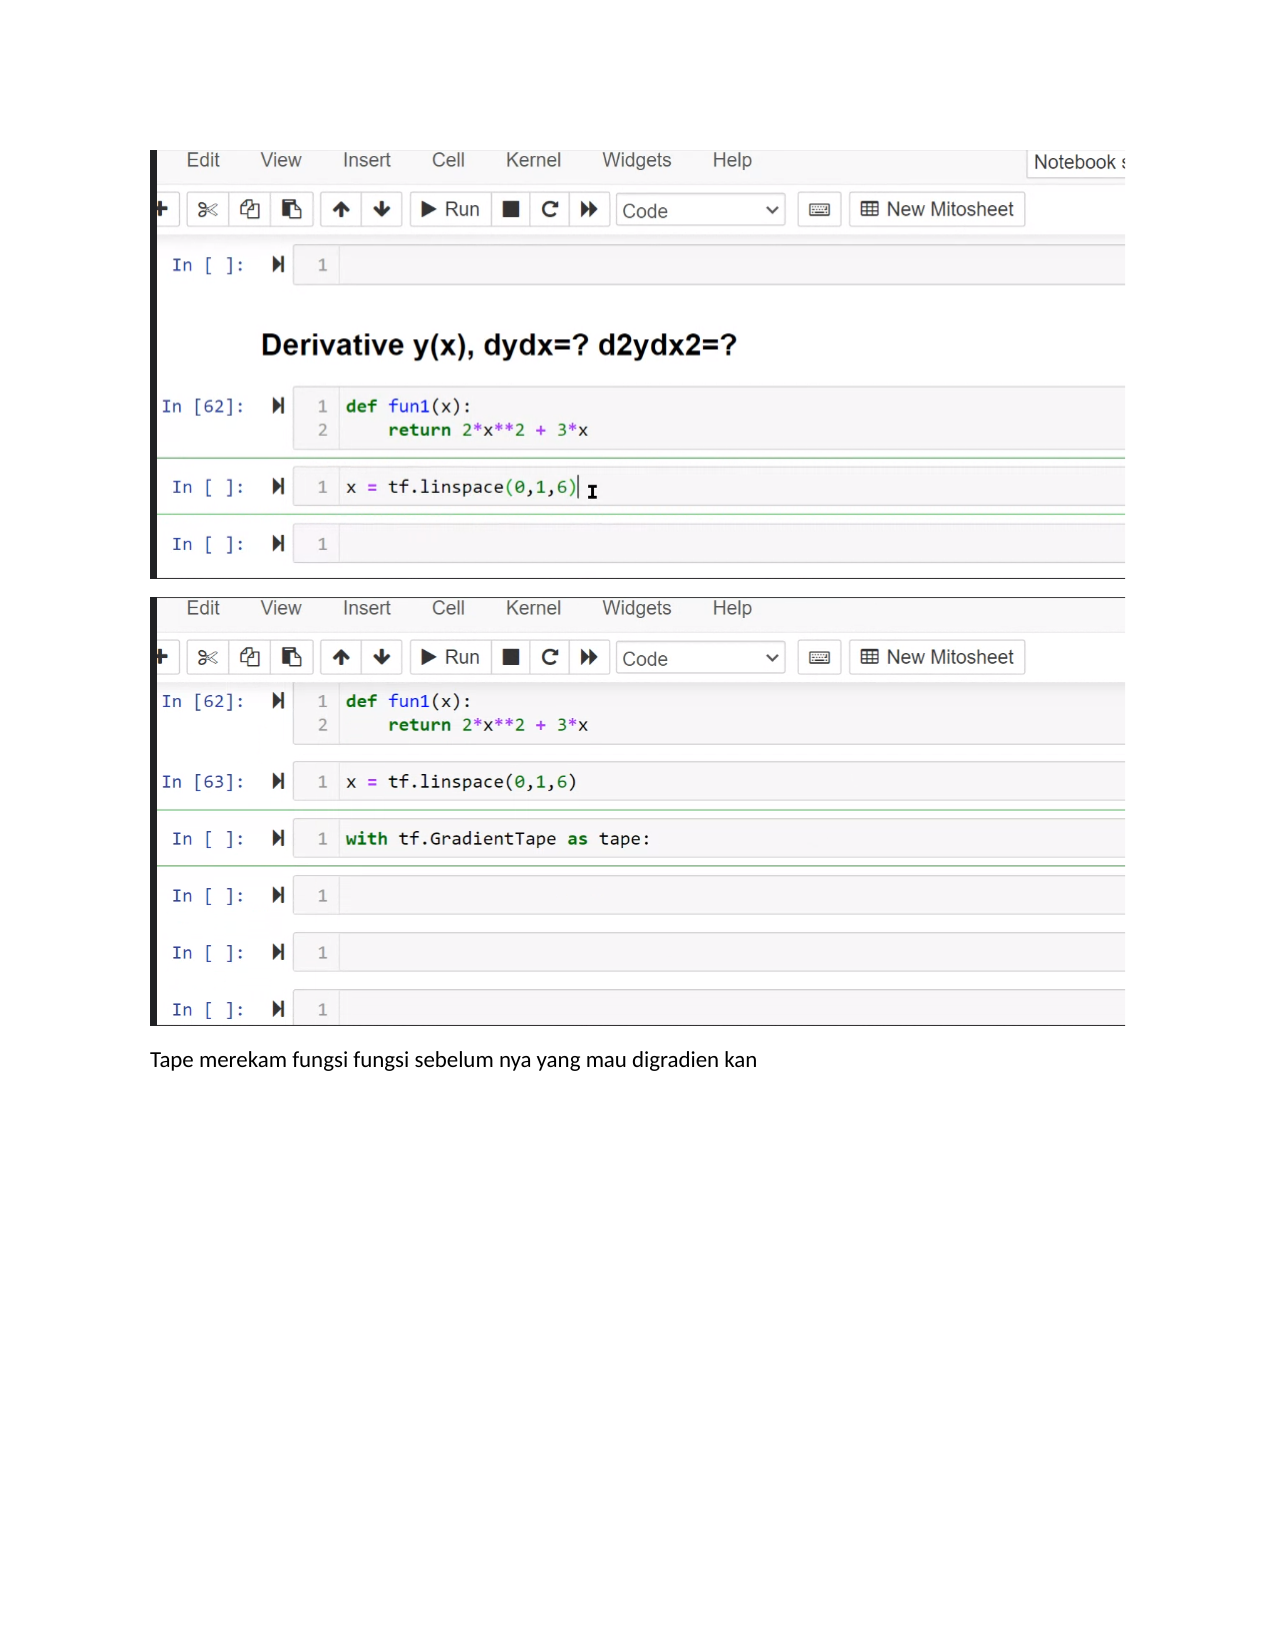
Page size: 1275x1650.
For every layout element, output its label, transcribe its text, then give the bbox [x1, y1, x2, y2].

text Tape merekam fungsi fungsi sebelum nya yang mau digradien kan [150, 1045, 1125, 1073]
picture [150, 597, 1125, 1026]
picture [150, 150, 1125, 579]
